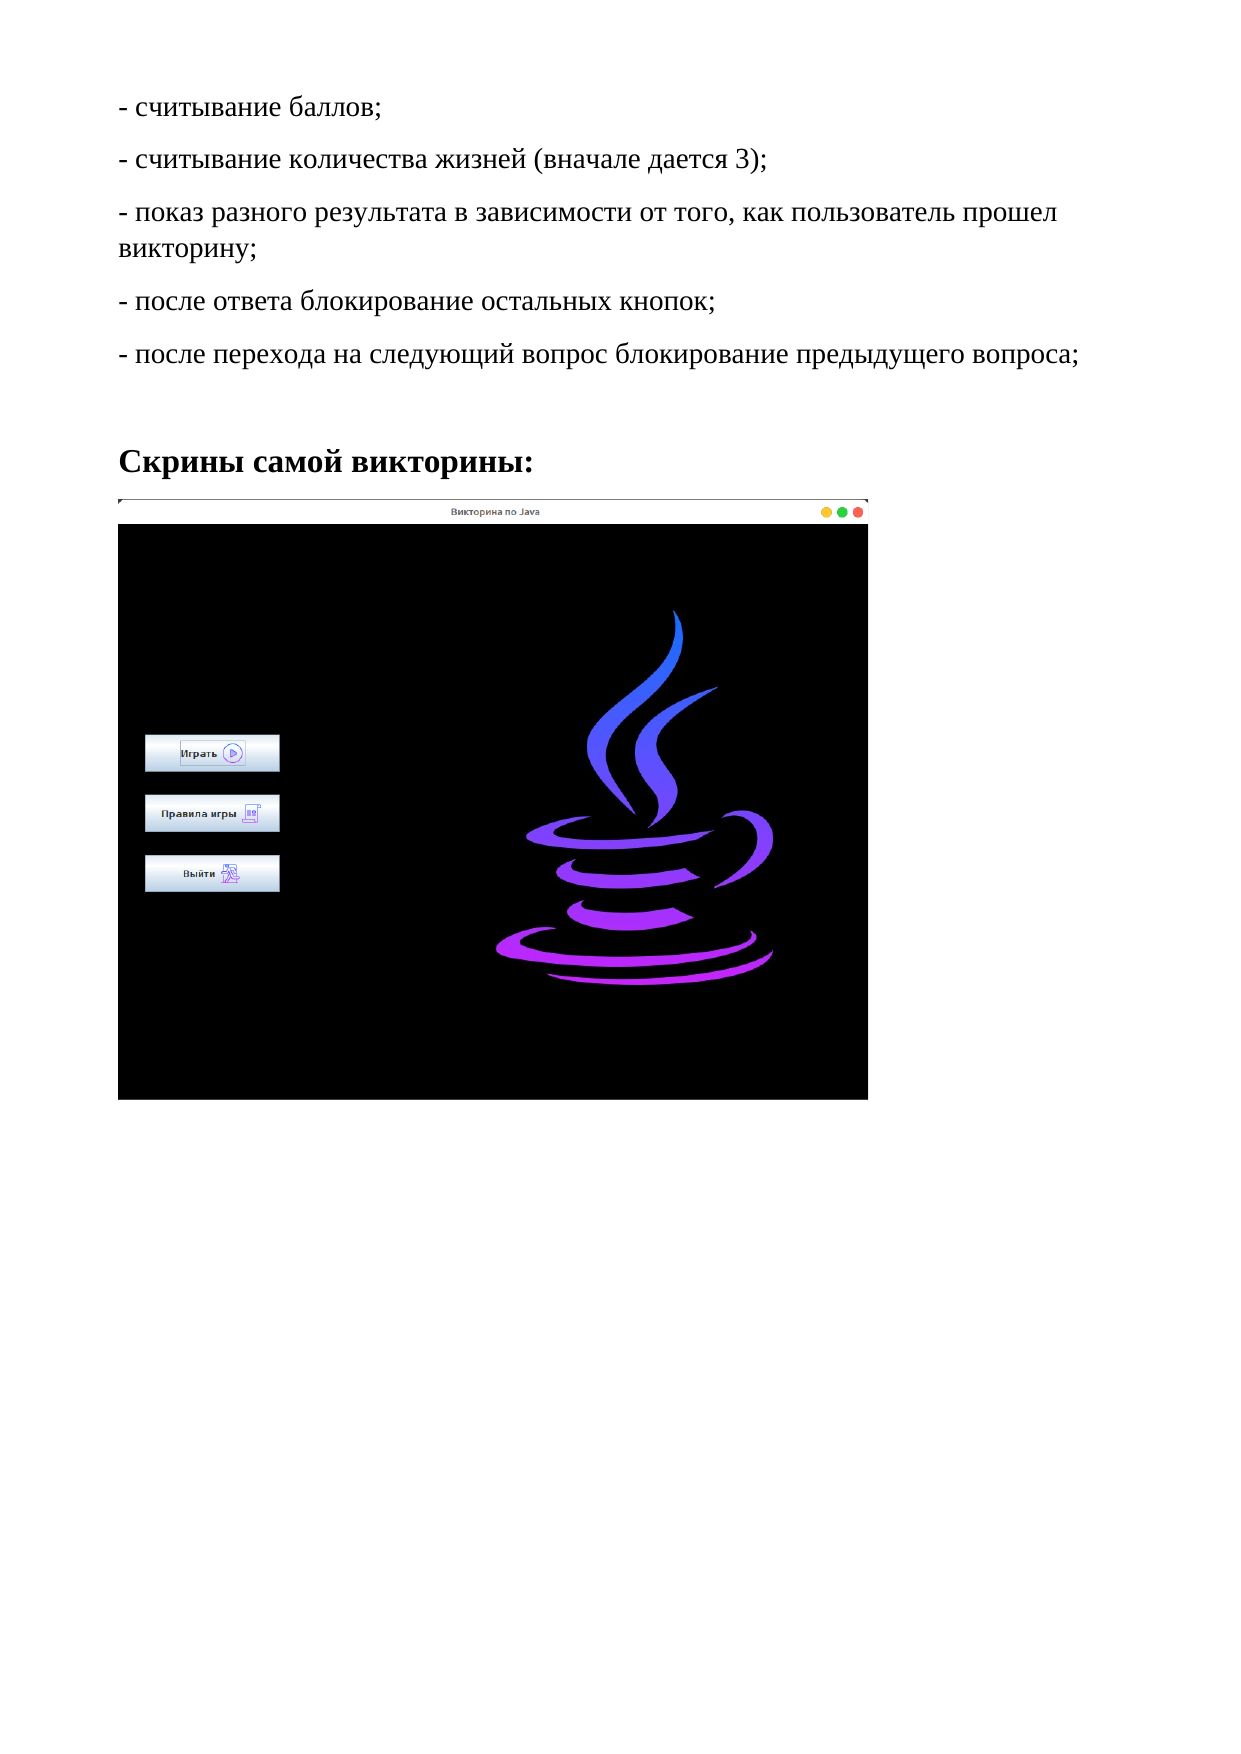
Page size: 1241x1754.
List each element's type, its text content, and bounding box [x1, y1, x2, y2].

text - считывание количества жизней (вначале дается 3); [118, 141, 1137, 175]
text - показ разного результата в зависимости от того, как пользователь прошел викторину; [118, 194, 1137, 264]
text - после перехода на следующий вопрос блокирование предыдущего вопроса; [118, 336, 1137, 369]
text - считывание баллов; [118, 89, 1137, 122]
text Скрины самой викторины: [118, 442, 1137, 480]
picture [118, 499, 869, 1100]
text - после ответа блокирование остальных кнопок; [118, 283, 1137, 317]
